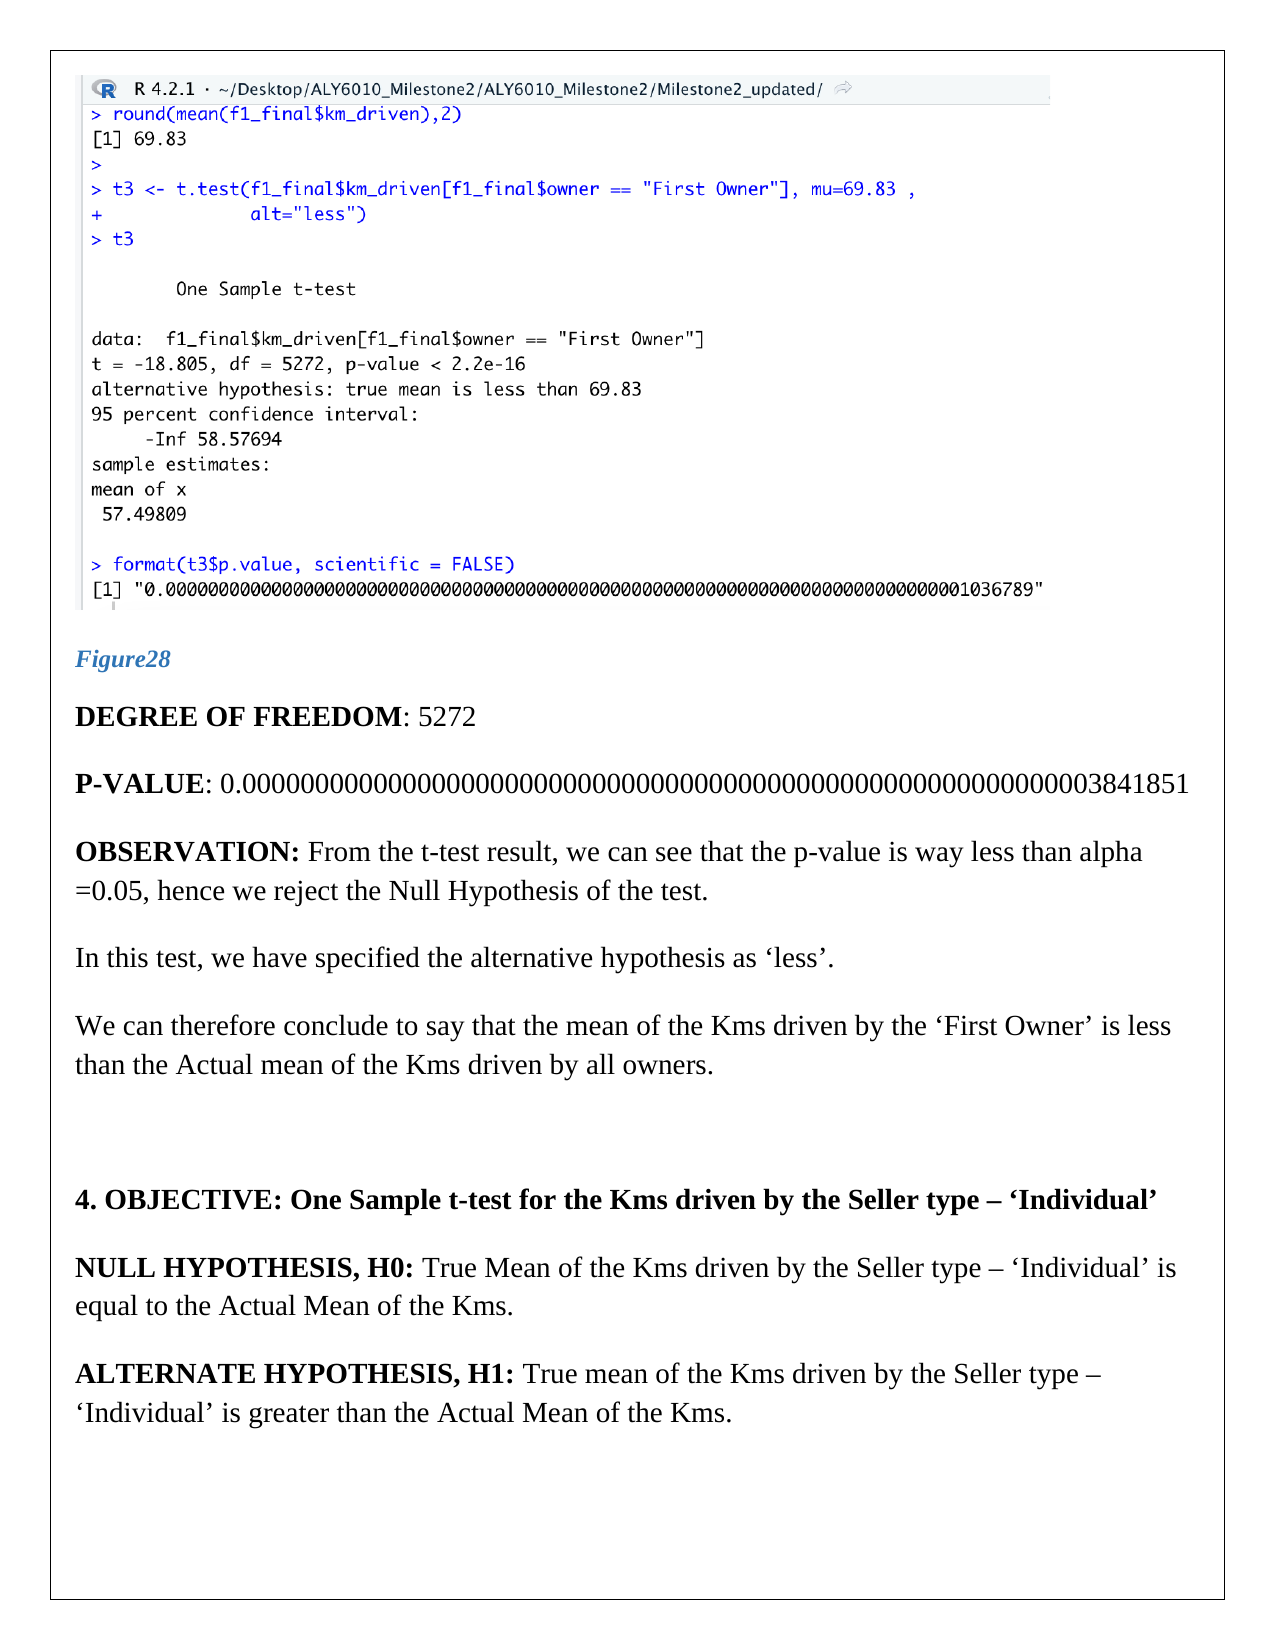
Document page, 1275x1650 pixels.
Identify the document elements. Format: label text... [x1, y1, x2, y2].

text NULL HYPOTHESIS, H0: True Mean of the Kms driven by the Seller type – ‘Individual’ is equal to the Actual Mean of the Kms. [75, 1250, 1200, 1322]
picture [75, 75, 1050, 610]
text OBSERVATION: From the t-test result, we can see that the p-value is way less than alpha =0.05, hence we reject the Null Hypothesis of the test. [75, 834, 1200, 906]
text 4. OBJECTIVE: One Sample t-test for the Kms driven by the Seller type – ‘Individual’ [75, 1182, 1200, 1216]
text P-VALUE: 0.00000000000000000000000000000000000000000000000000000000003841851 [75, 767, 1200, 800]
text Figure28 [75, 644, 1200, 672]
text In this test, we have specified the alternative hypothesis as ‘less’. [75, 941, 1200, 974]
text ALTERNATE HYPOTHESIS, H1: True mean of the Kms driven by the Seller type – ‘Individual’ is greater than the Actual Mean of the Kms. [75, 1356, 1200, 1428]
text DEGREE OF FREEDOM: 5272 [75, 699, 1200, 732]
text We can therefore conclude to say that the mean of the Kms driven by the ‘First Owner’ is less than the Actual mean of the Kms driven by all owners. [75, 1008, 1200, 1080]
